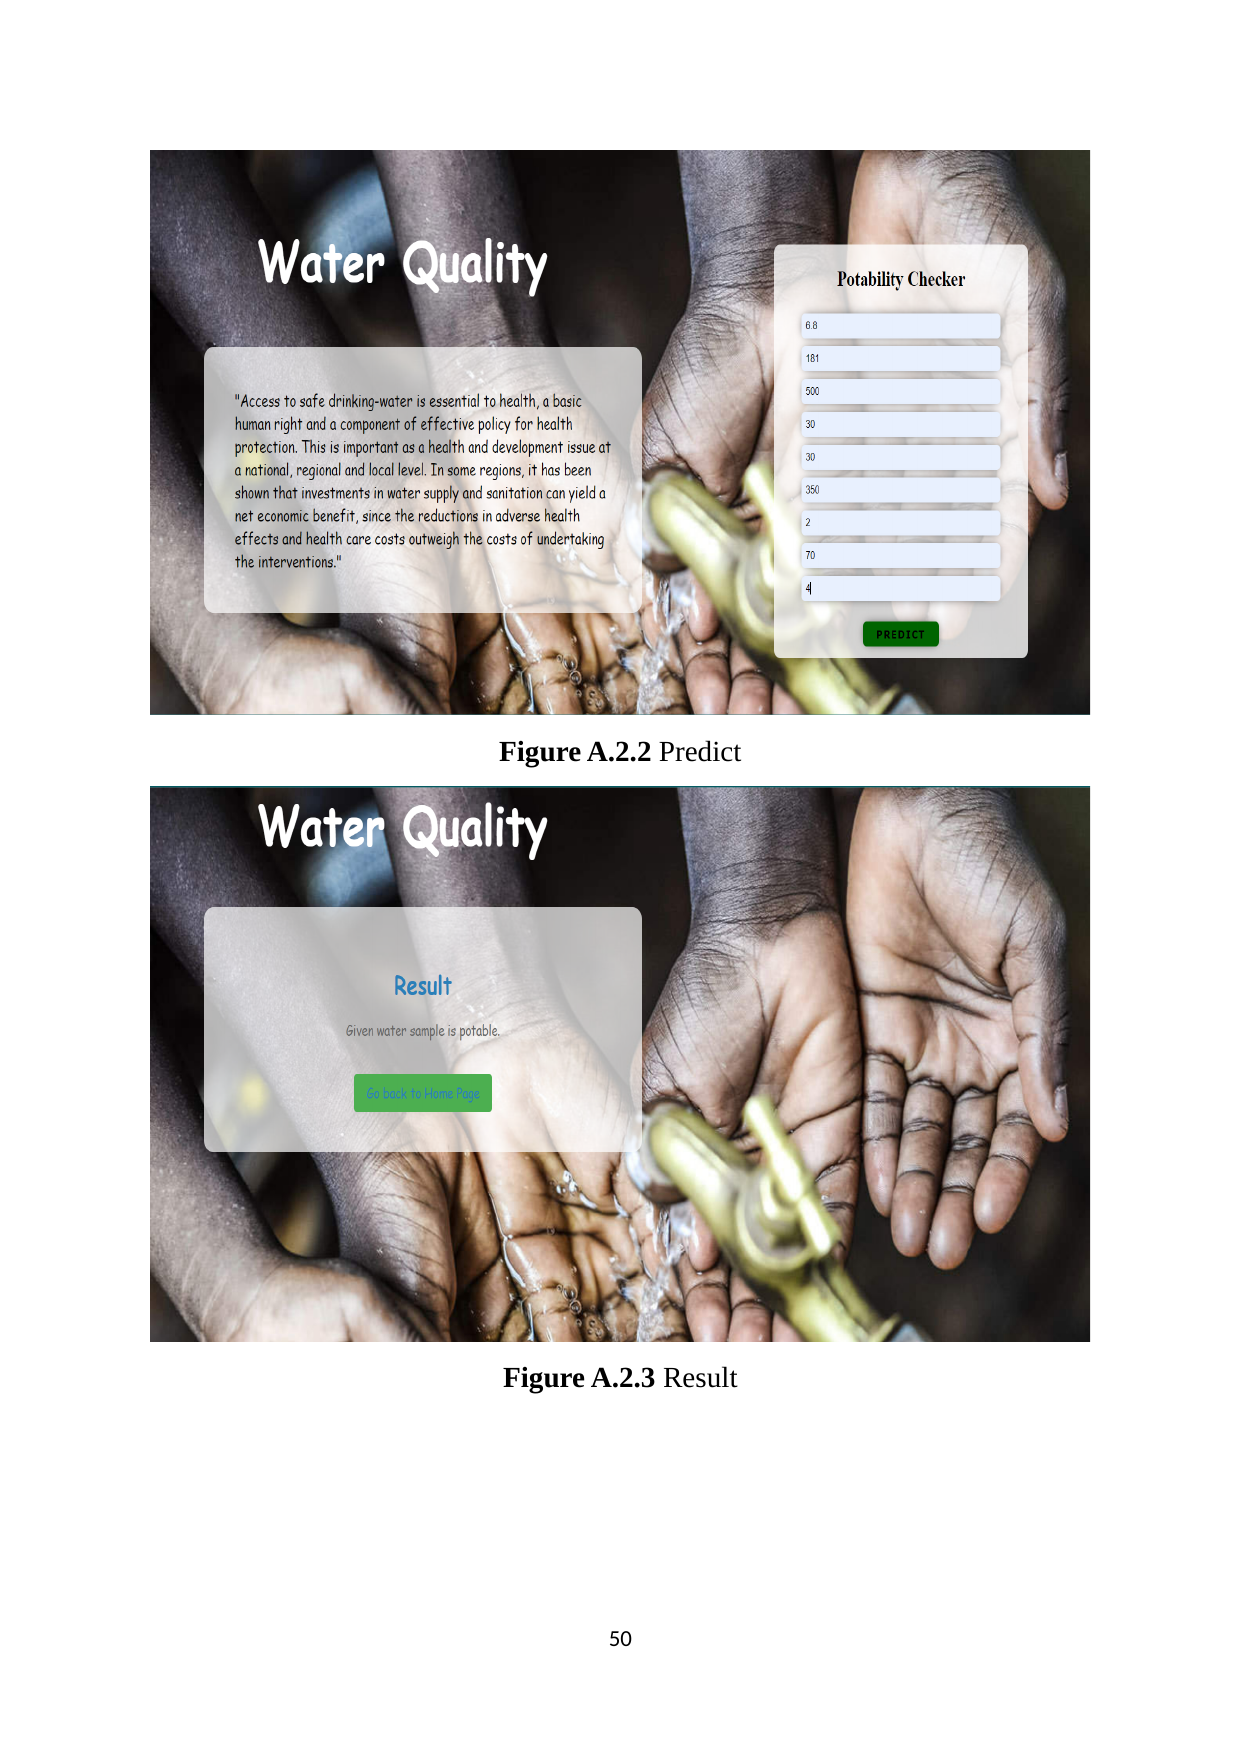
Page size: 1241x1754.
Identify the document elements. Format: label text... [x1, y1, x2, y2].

picture [150, 786, 1091, 1342]
text Figure A.2.2 Predict [150, 734, 1090, 767]
text Figure A.2.3 Result [150, 1361, 1090, 1394]
picture [150, 150, 1091, 715]
